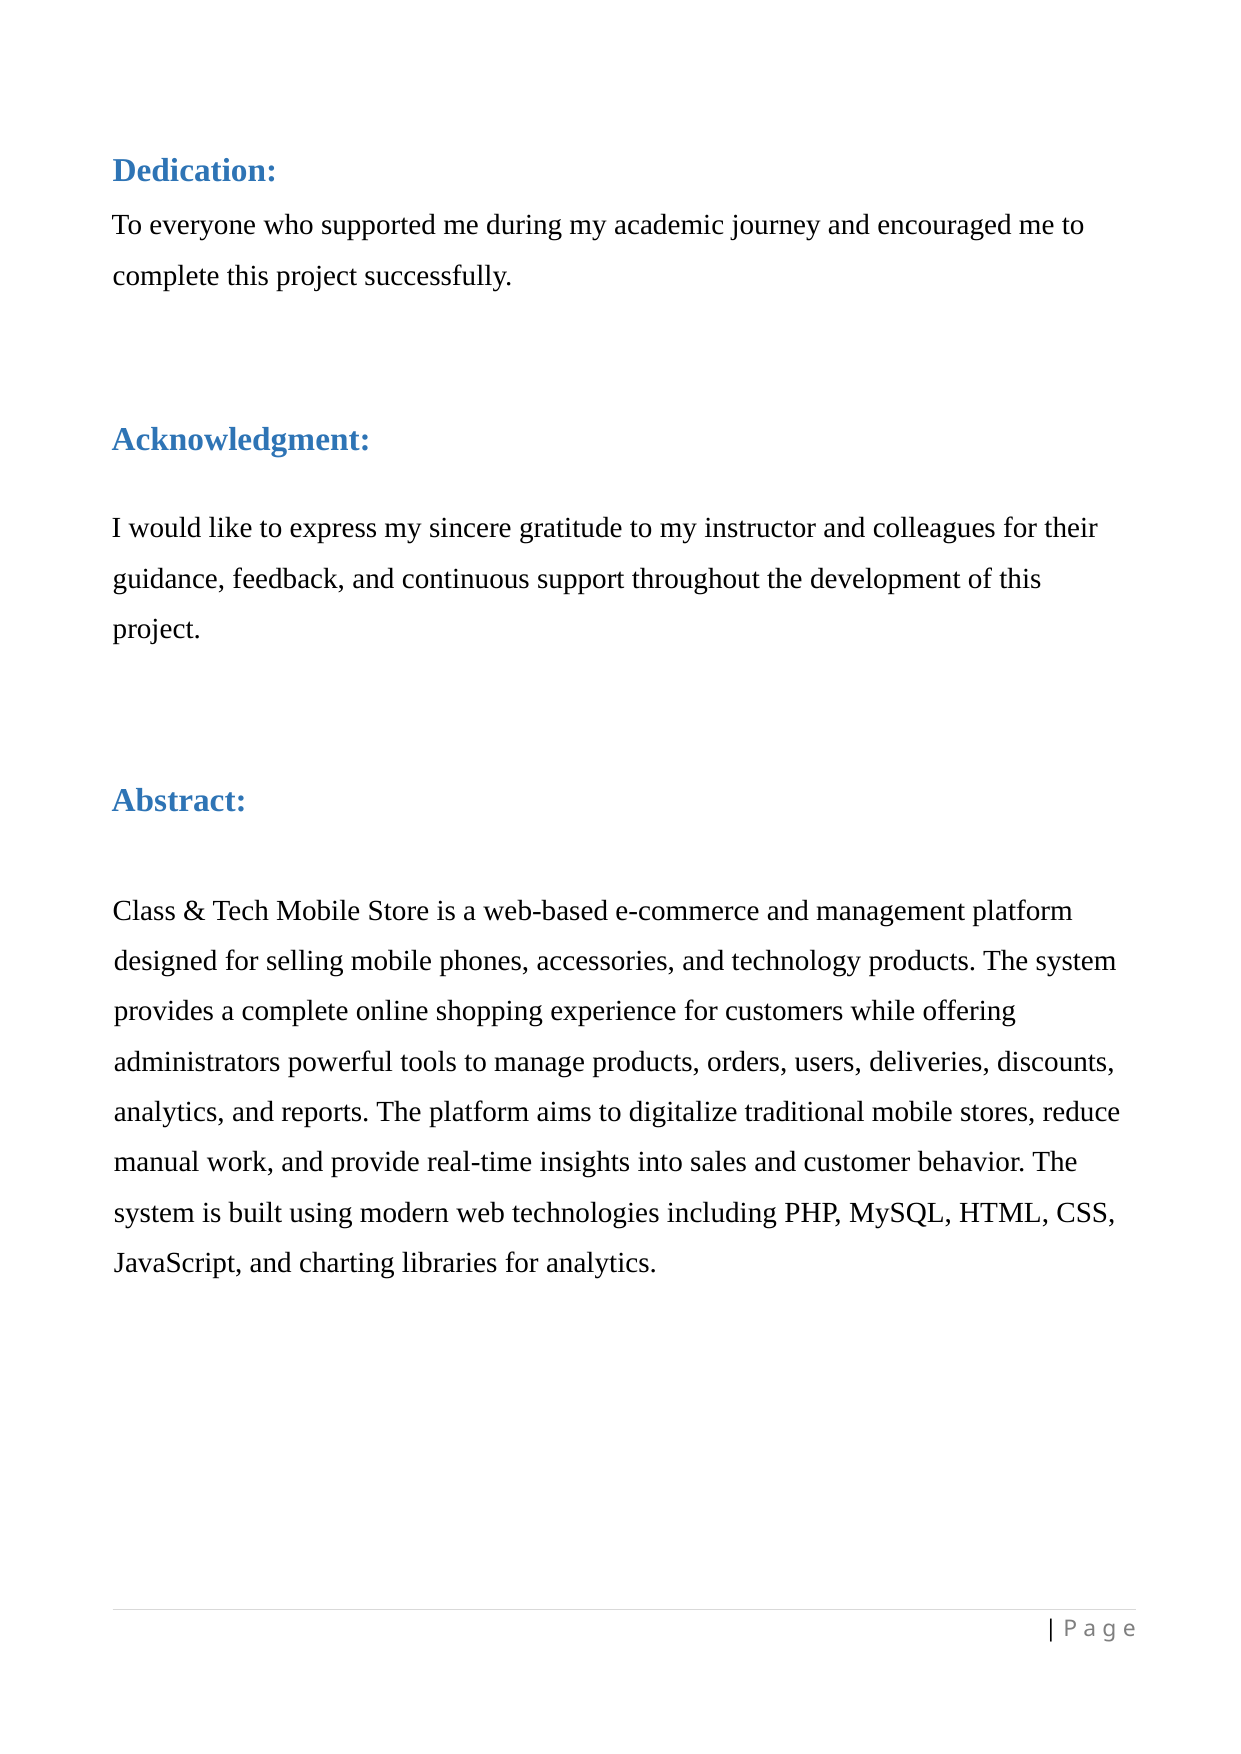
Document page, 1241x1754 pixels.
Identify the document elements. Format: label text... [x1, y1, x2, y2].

text To everyone who supported me during my academic journey and encouraged me to complete this project successfully. [111, 207, 1136, 291]
text I would like to express my sincere gratitude to my instructor and colleagues for their guidance, feedback, and continuous support throughout the development of this project. [111, 511, 1136, 645]
text Class & Tech Mobile Store is a web-based e-commerce and management platform designed for selling mobile phones, accessories, and technology products. The system provides a complete online shopping experience for customers while offering administrators powerful tools to manage products, orders, users, deliveries, discounts, analytics, and reports. The platform aims to digitalize traditional mobile stores, reduce manual work, and provide real-time insights into sales and customer behavior. The system is built using modern web technologies including PHP, MySQL, HTML, CSS, JavaScript, and charting libraries for analytics. [112, 893, 1128, 1279]
text Dedication: [112, 150, 1136, 188]
text Abstract: [111, 780, 1136, 818]
text Acknowledgment: [111, 419, 1136, 457]
